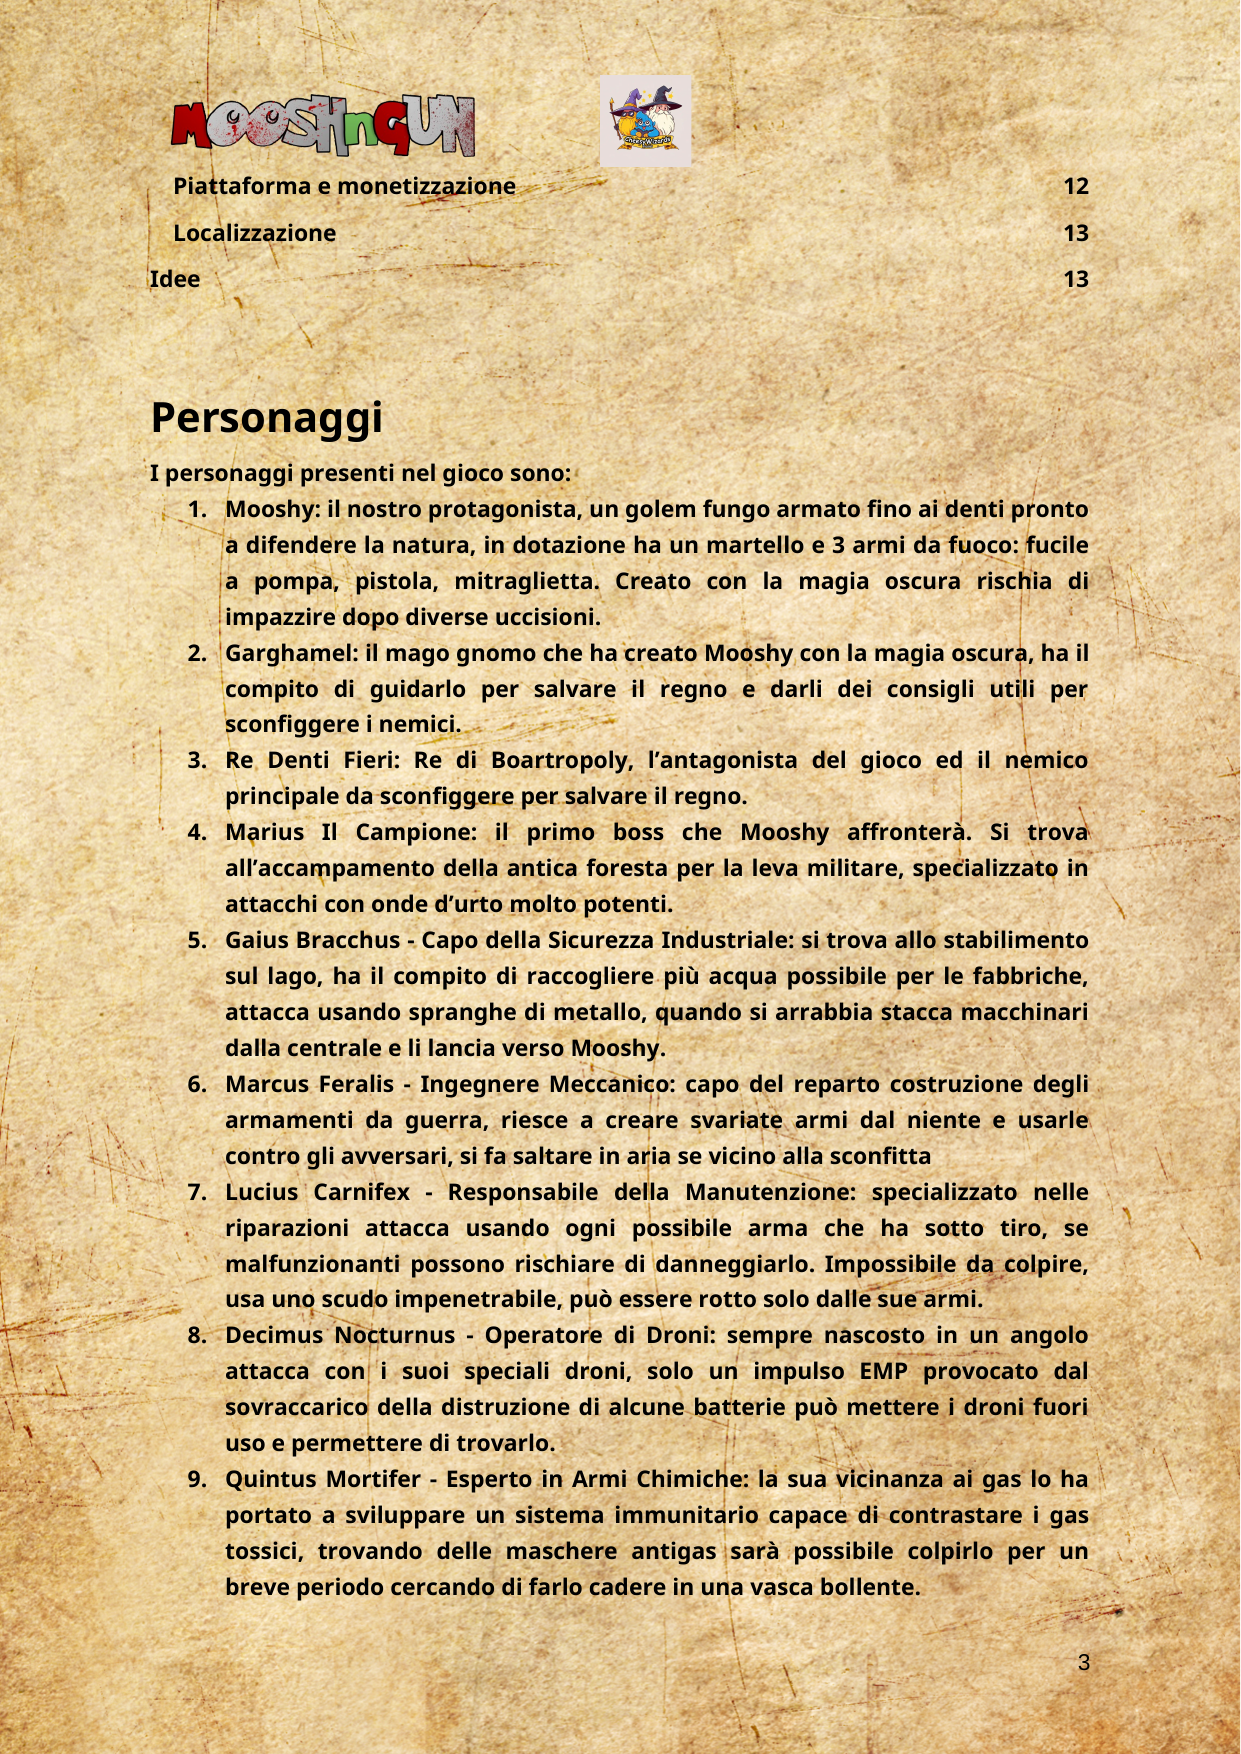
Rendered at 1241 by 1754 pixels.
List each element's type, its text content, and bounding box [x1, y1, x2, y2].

subtitle Personaggi [150, 388, 1090, 444]
list Marcus Feralis - Ingegnere Meccanico: capo del reparto costruzione degli armamenti da guerra, riesce a creare svariate armi dal niente e usarle contro gli avversari, si fa saltare in aria se vicino alla sconfitta [187, 1068, 1090, 1171]
list Lucius Carnifex - Responsabile della Manutenzione: specializzato nelle riparazioni attacca usando ogni possibile arma che ha sotto tiro, se malfunzionanti possono rischiare di danneggiarlo. Impossibile da colpire, usa uno scudo impenetrabile, può essere rotto solo dalle sue armi. [187, 1176, 1090, 1315]
list Gaius Bracchus - Capo della Sicurezza Industriale: si trova allo stabilimento sul lago, ha il compito di raccogliere più acqua possibile per le fabbriche, attacca usando spranghe di metallo, quando si arrabbia stacca macchinari dalla centrale e li lancia verso Mooshy. [187, 924, 1090, 1063]
list Quintus Mortifer - Esperto in Armi Chimiche: la sua vicinanza ai gas lo ha portato a sviluppare un sistema immunitario capace di contrastare i gas tossici, trovando delle maschere antigas sarà possibile colpirlo per un breve periodo cercando di farlo cadere in una vasca bollente. [187, 1463, 1090, 1602]
list Decimus Nocturnus - Operatore di Droni: sempre nascosto in un angolo attacca con i suoi speciali droni, solo un impulso EMP provocato dal sovraccarico della distruzione di alcune batterie può mettere i droni fuori uso e permettere di trovarlo. [187, 1319, 1090, 1458]
text I personaggi presenti nel gioco sono: [150, 457, 1090, 488]
picture [0, 0, 1241, 1754]
list Marius Il Campione: il primo boss che Mooshy affronterà. Si trova all’accampamento della antica foresta per la leva militare, specializzato in attacchi con onde d’urto molto potenti. [187, 816, 1090, 919]
list Re Denti Fieri: Re di Boartropoly, l’antagonista del gioco ed il nemico principale da sconfiggere per salvare il regno. [187, 744, 1090, 812]
list Mooshy: il nostro protagonista, un golem fungo armato fino ai denti pronto a difendere la natura, in dotazione ha un martello e 3 armi da fuoco: fucile a pompa, pistola, mitraglietta. Creato con la magia oscura rischia di impazzire dopo diverse uccisioni. [187, 493, 1090, 632]
list Garghamel: il mago gnomo che ha creato Mooshy con la magia oscura, ha il compito di guidarlo per salvare il regno e darli dei consigli utili per sconfiggere i nemici. [187, 637, 1090, 740]
